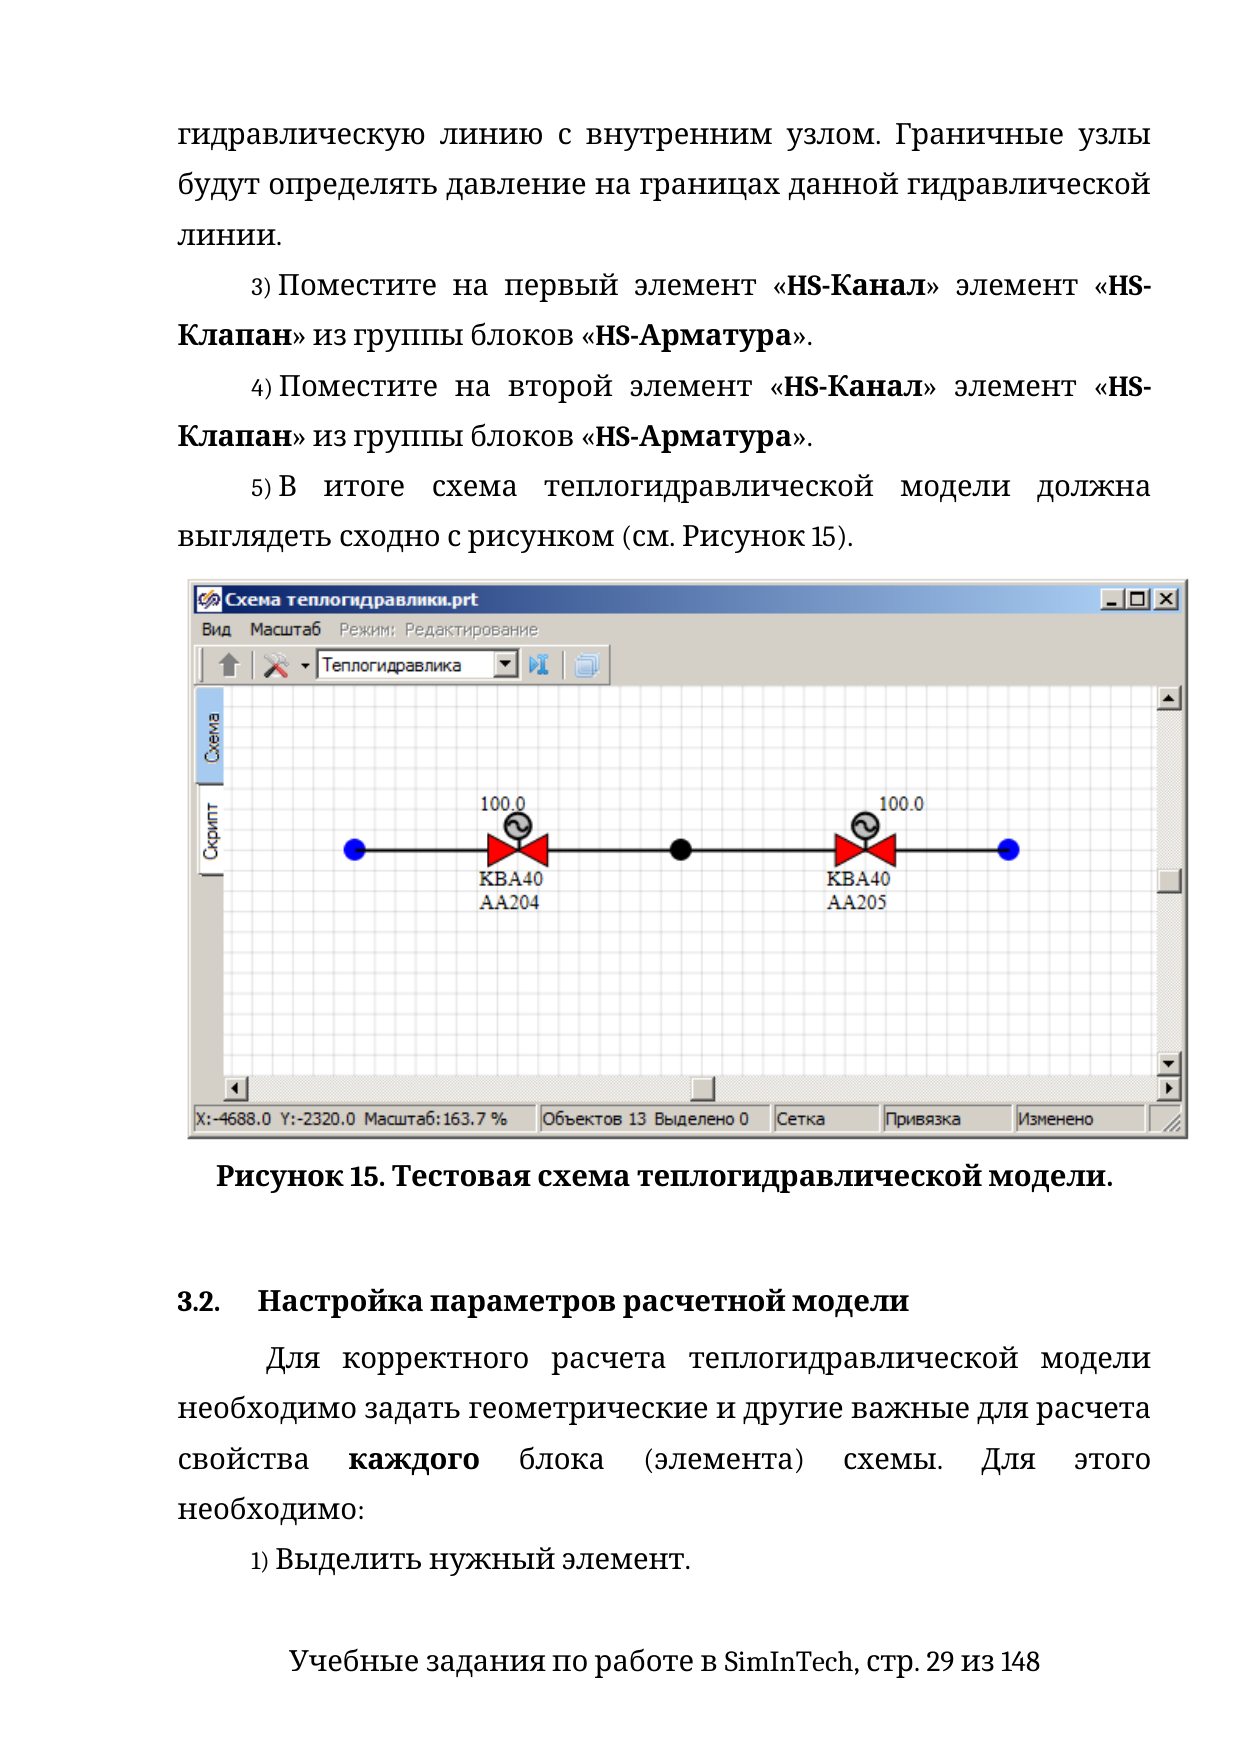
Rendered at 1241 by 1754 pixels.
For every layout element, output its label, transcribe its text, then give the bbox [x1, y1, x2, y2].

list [177, 118, 1152, 252]
list Поместите на второй элемент «HS-Канал» элемент «HS-Клапан» из группы блоков «HS-Арматура». [177, 370, 1152, 453]
subtitle Настройка параметров расчетной модели [177, 1286, 1152, 1319]
list Выделить нужный элемент. [177, 1543, 1152, 1577]
picture [177, 571, 1193, 1144]
text Для корректного расчета теплогидравлической модели необходимо задать геометрические и другие важные для расчета свойства каждого блока (элемента) схемы. Для этого необходимо: [177, 1342, 1152, 1527]
list Поместите на первый элемент «HS-Канал» элемент «HS-Клапан» из группы блоков «HS-Арматура». [177, 269, 1152, 353]
